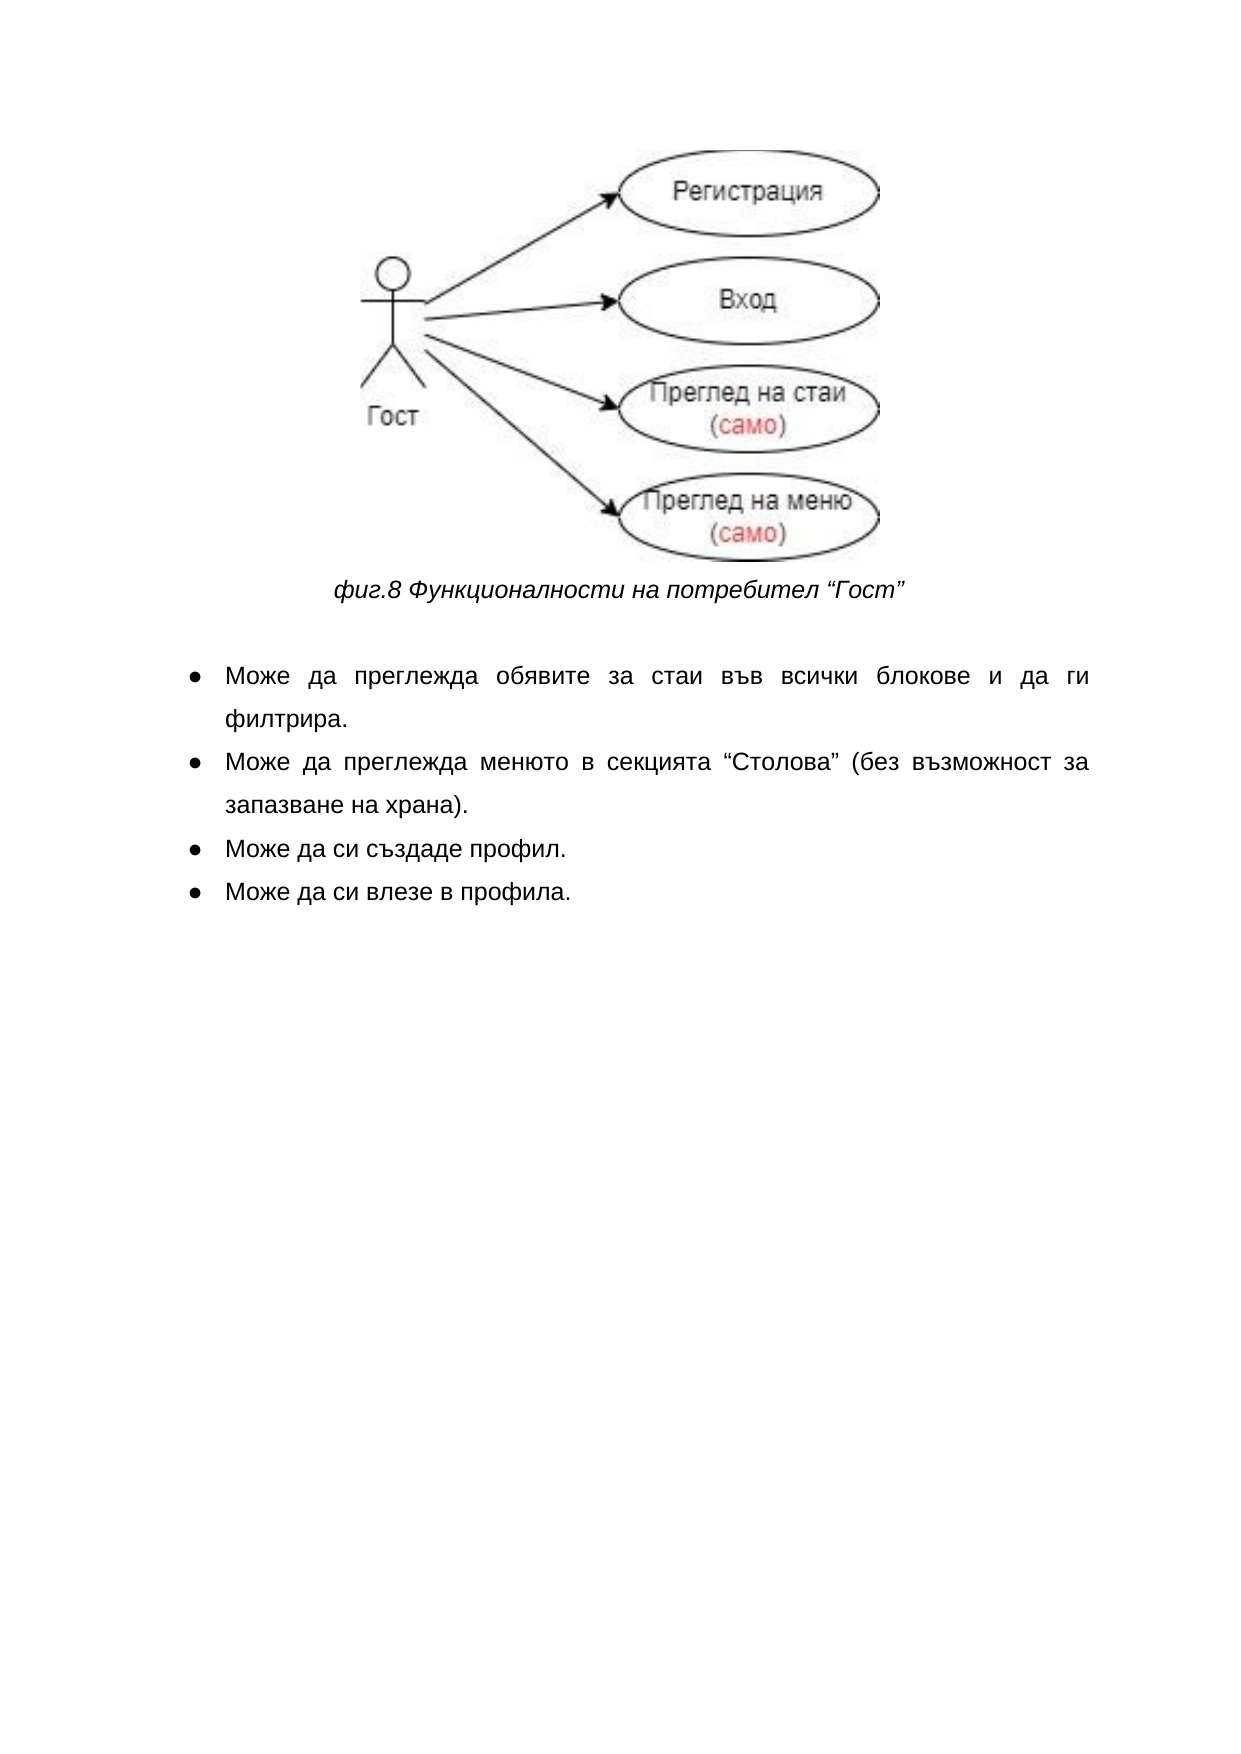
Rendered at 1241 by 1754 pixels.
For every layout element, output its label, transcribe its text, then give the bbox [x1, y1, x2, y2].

list Може да преглежда обявите за стаи във всички блокове и да ги филтрира. [187, 661, 1090, 733]
picture [360, 150, 880, 562]
text фиг.8 Функционалности на потребител “Гост” [150, 575, 1090, 604]
list Може да си създаде профил. [187, 834, 1090, 862]
list Може да си влезе в профила. [187, 877, 1090, 906]
list Може да преглежда менюто в секцията “Столова” (без възможност за запазване на храна). [187, 747, 1090, 819]
